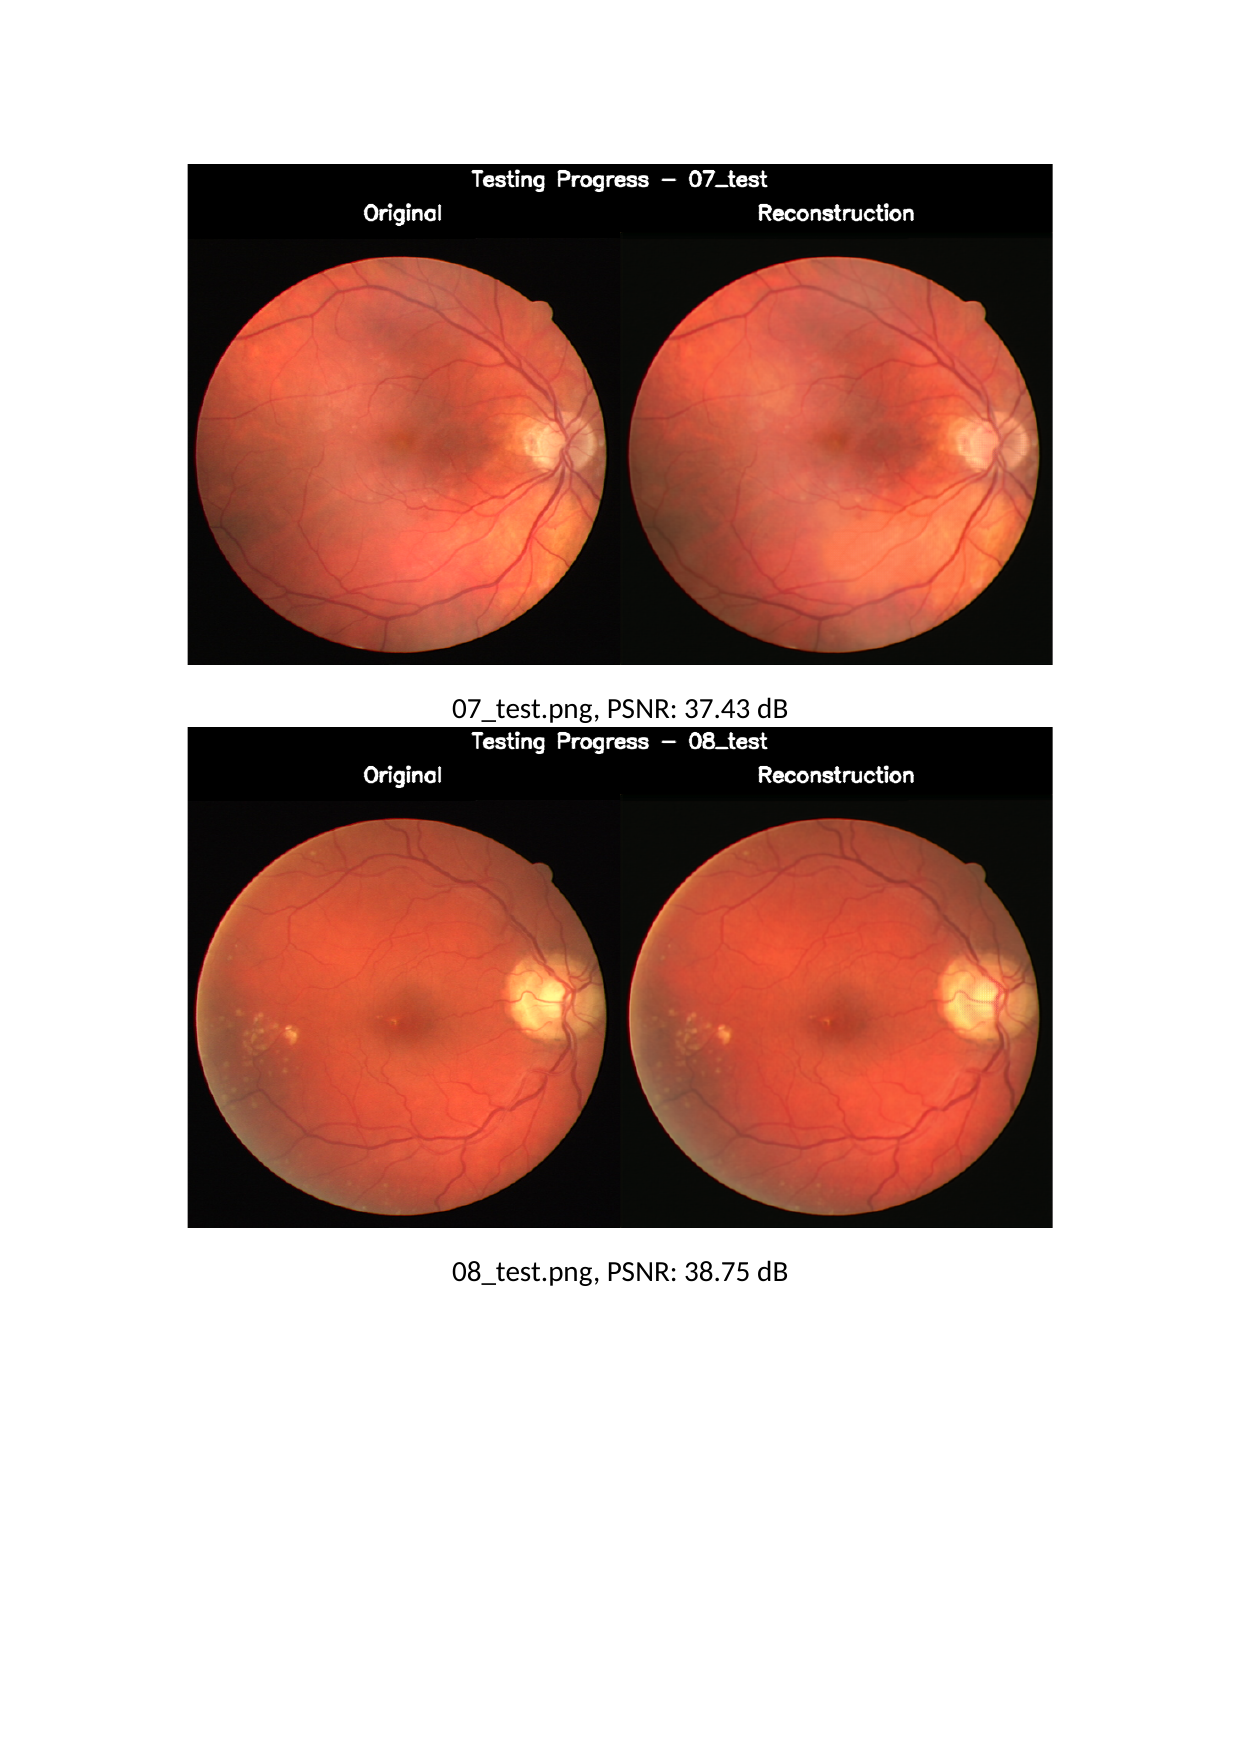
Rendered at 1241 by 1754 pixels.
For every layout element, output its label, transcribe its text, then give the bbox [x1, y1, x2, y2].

picture [187, 164, 1053, 665]
picture [187, 727, 1053, 1228]
text 07_test.png, PSNR: 37.43 dB [187, 689, 1053, 727]
text 08_test.png, PSNR: 38.75 dB [187, 1252, 1053, 1289]
